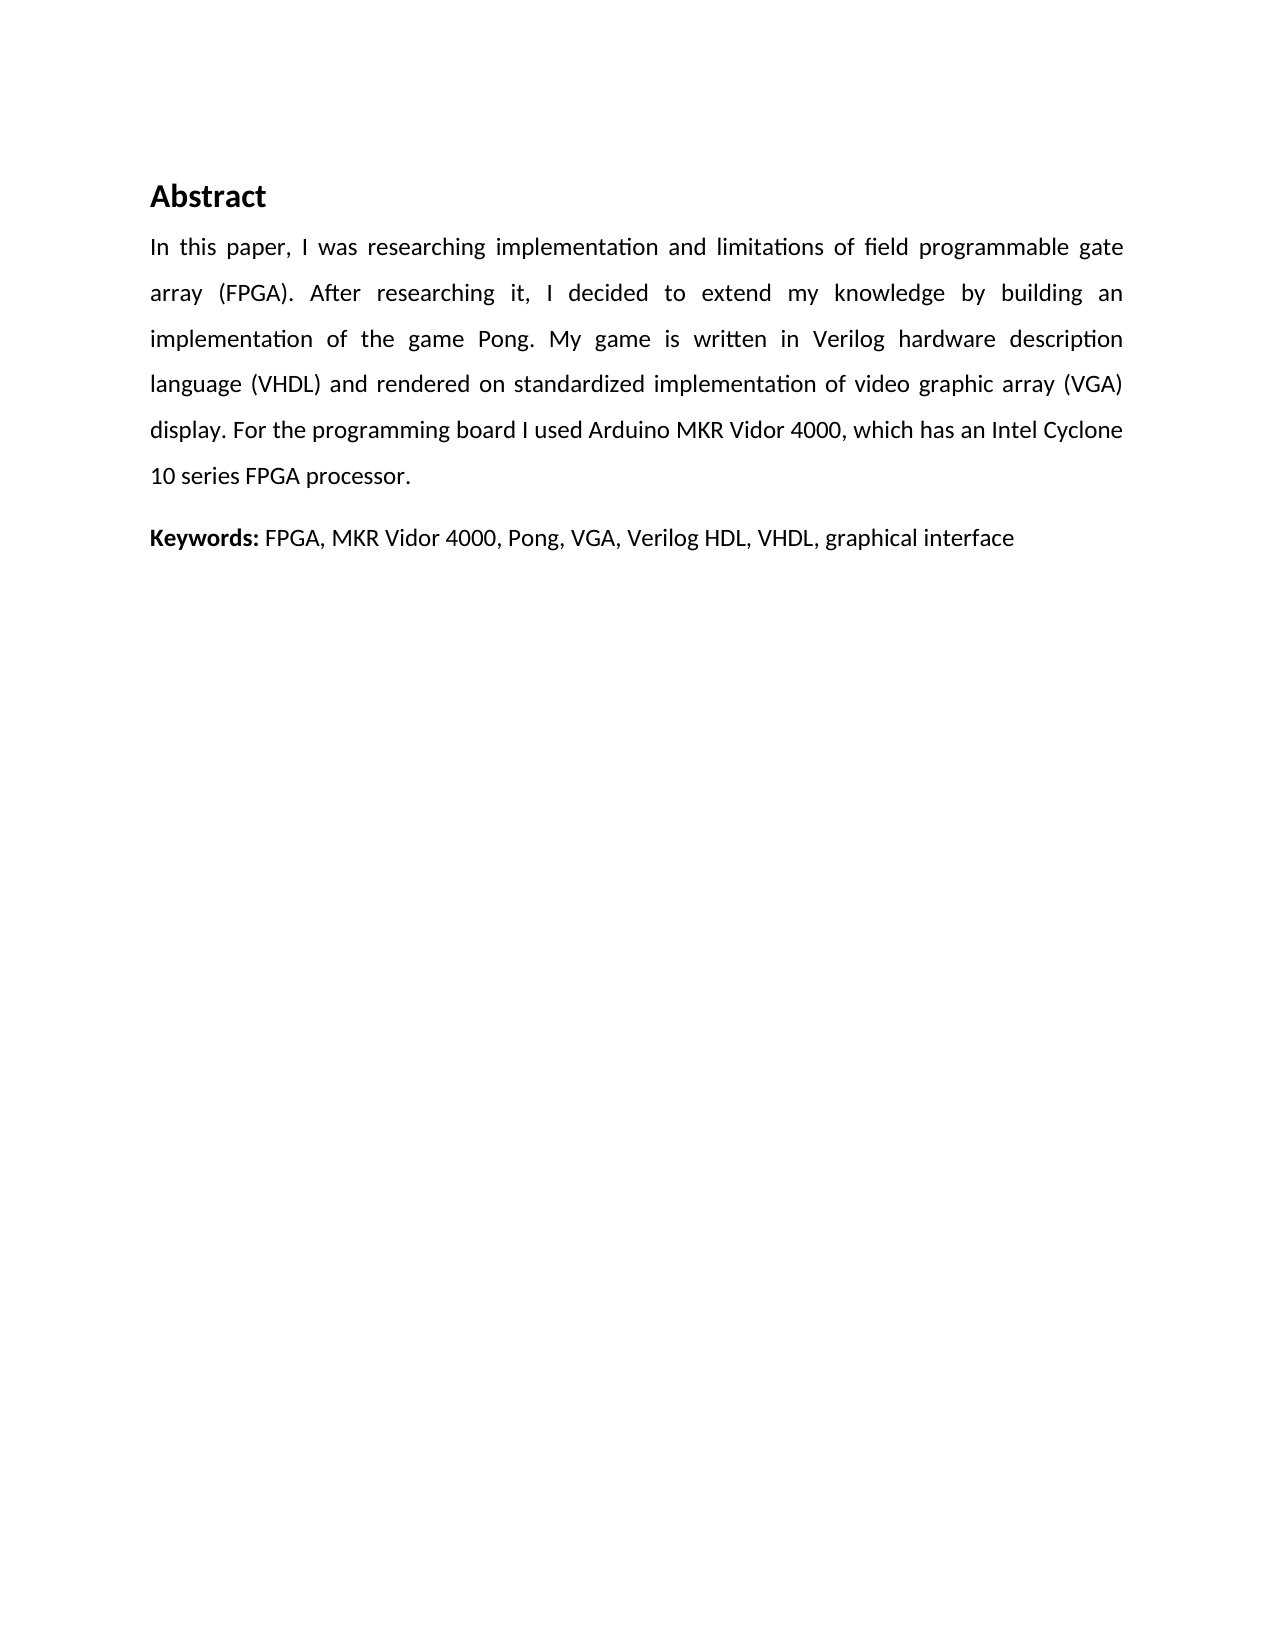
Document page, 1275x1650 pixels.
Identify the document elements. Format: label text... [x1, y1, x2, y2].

text In this paper, I was researching implementation and limitations of field programmable gate array (FPGA). After researching it, I decided to extend my knowledge by building an implementation of the game Pong. My game is written in Verilog hardware description language (VHDL) and rendered on standardized implementation of video graphic array (VGA) display. For the programming board I used Arduino MKR Vidor 4000, which has an Intel Cyclone 10 series FPGA processor. [150, 231, 1125, 491]
subtitle Abstract [150, 175, 1125, 216]
text Keywords: FPGA, MKR Vidor 4000, Pong, VGA, Verilog HDL, VHDL, graphical interface [150, 522, 1125, 553]
